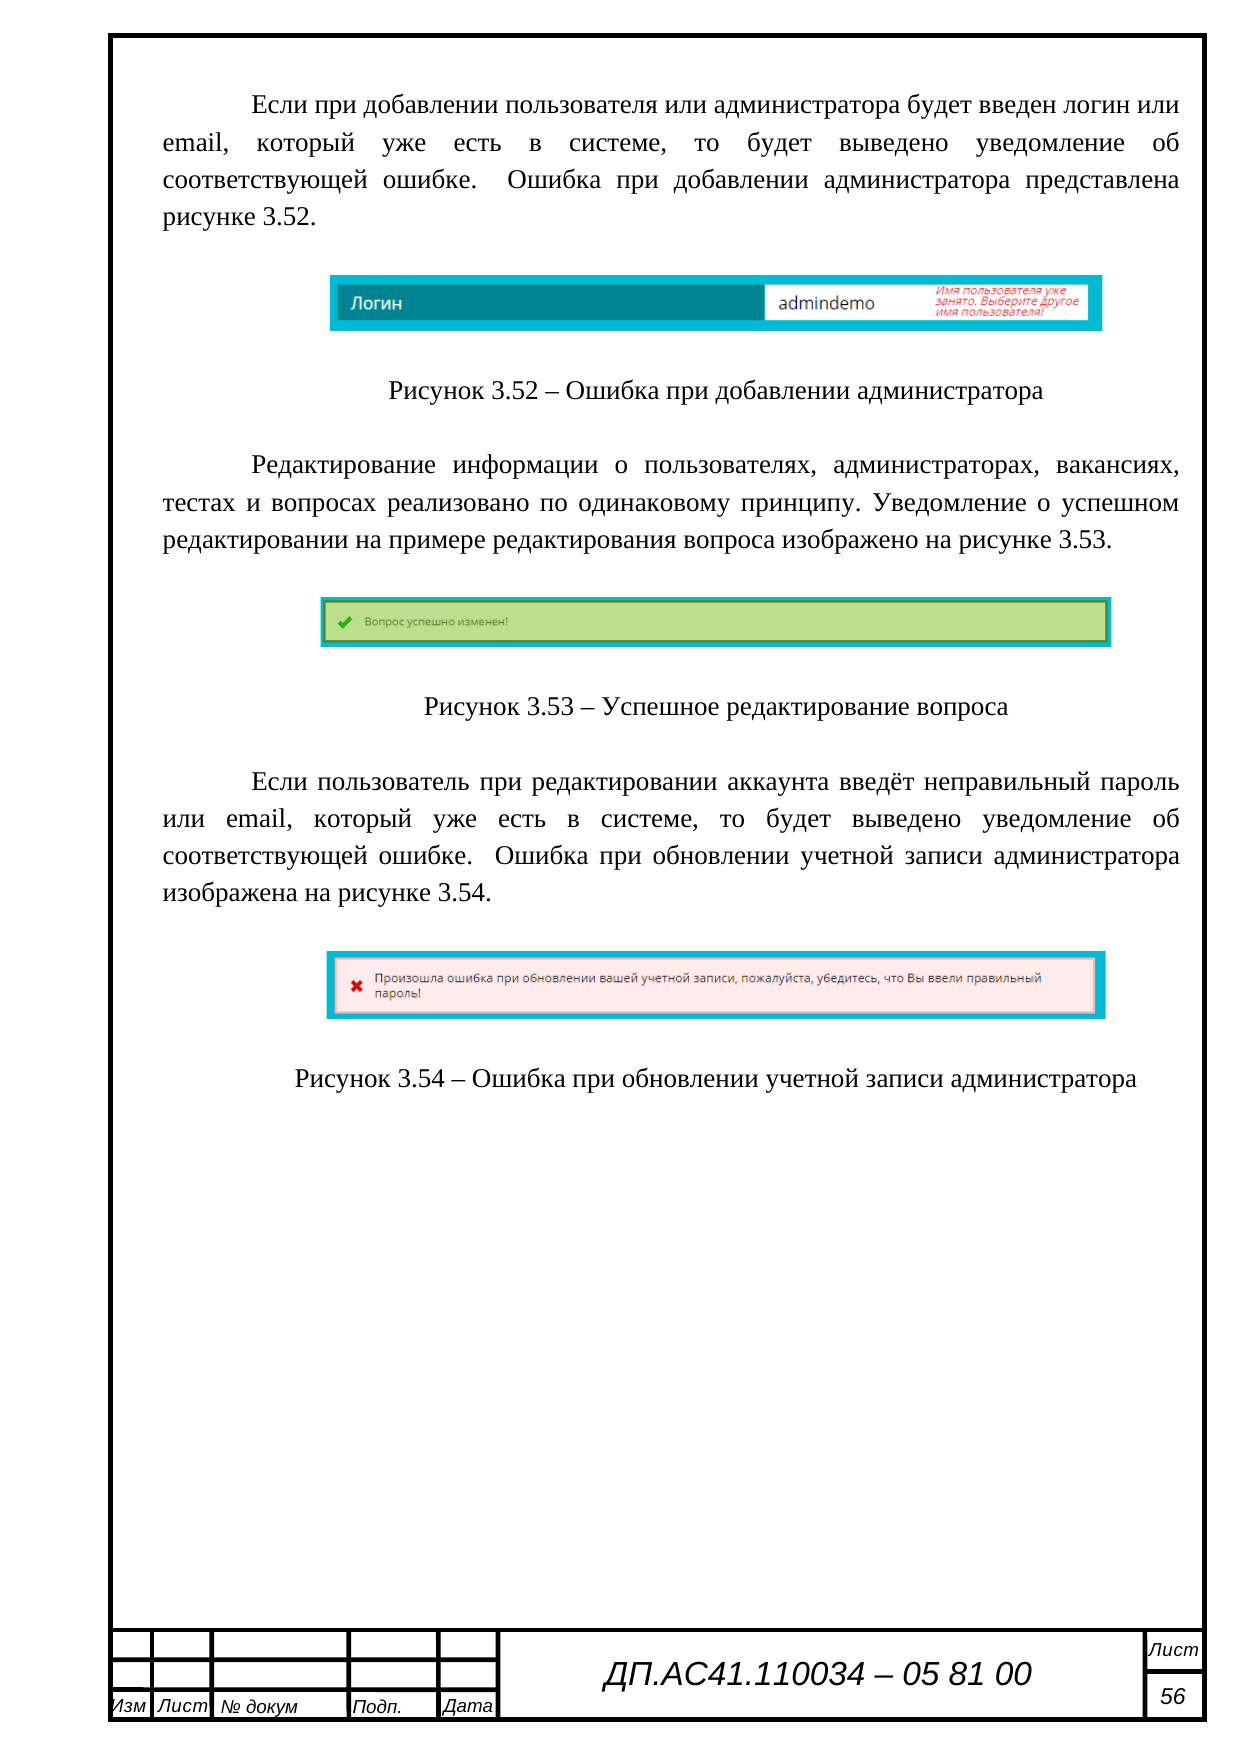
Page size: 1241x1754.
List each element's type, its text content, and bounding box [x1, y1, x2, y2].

text Если при добавлении пользователя или администратора будет введен логин или email, который уже есть в системе, то будет выведено уведомление об соответствующей ошибке. Ошибка при добавлении администратора представлена рисунке 3.52. [162, 89, 1181, 232]
text Если пользователь при редактировании аккаунта введёт неправильный пароль или email, который уже есть в системе, то будет выведено уведомление об соответствующей ошибке. Ошибка при обновлении учетной записи администратора изображена на рисунке 3.54. [162, 765, 1181, 908]
text Рисунок 3.54 – Ошибка при обновлении учетной записи администратора [162, 1062, 1181, 1094]
text Рисунок 3.52 – Ошибка при добавлении администратора [162, 374, 1181, 405]
text Редактирование информации о пользователях, администраторах, вакансиях, тестах и вопросах реализовано по одинаковому принципу. Уведомление о успешном редактировании на примере редактирования вопроса изображено на рисунке 3.53. [162, 448, 1181, 554]
picture [326, 951, 1106, 1019]
picture [320, 597, 1112, 647]
text Рисунок 3.53 – Успешное редактирование вопроса [162, 690, 1181, 721]
picture [330, 275, 1103, 331]
